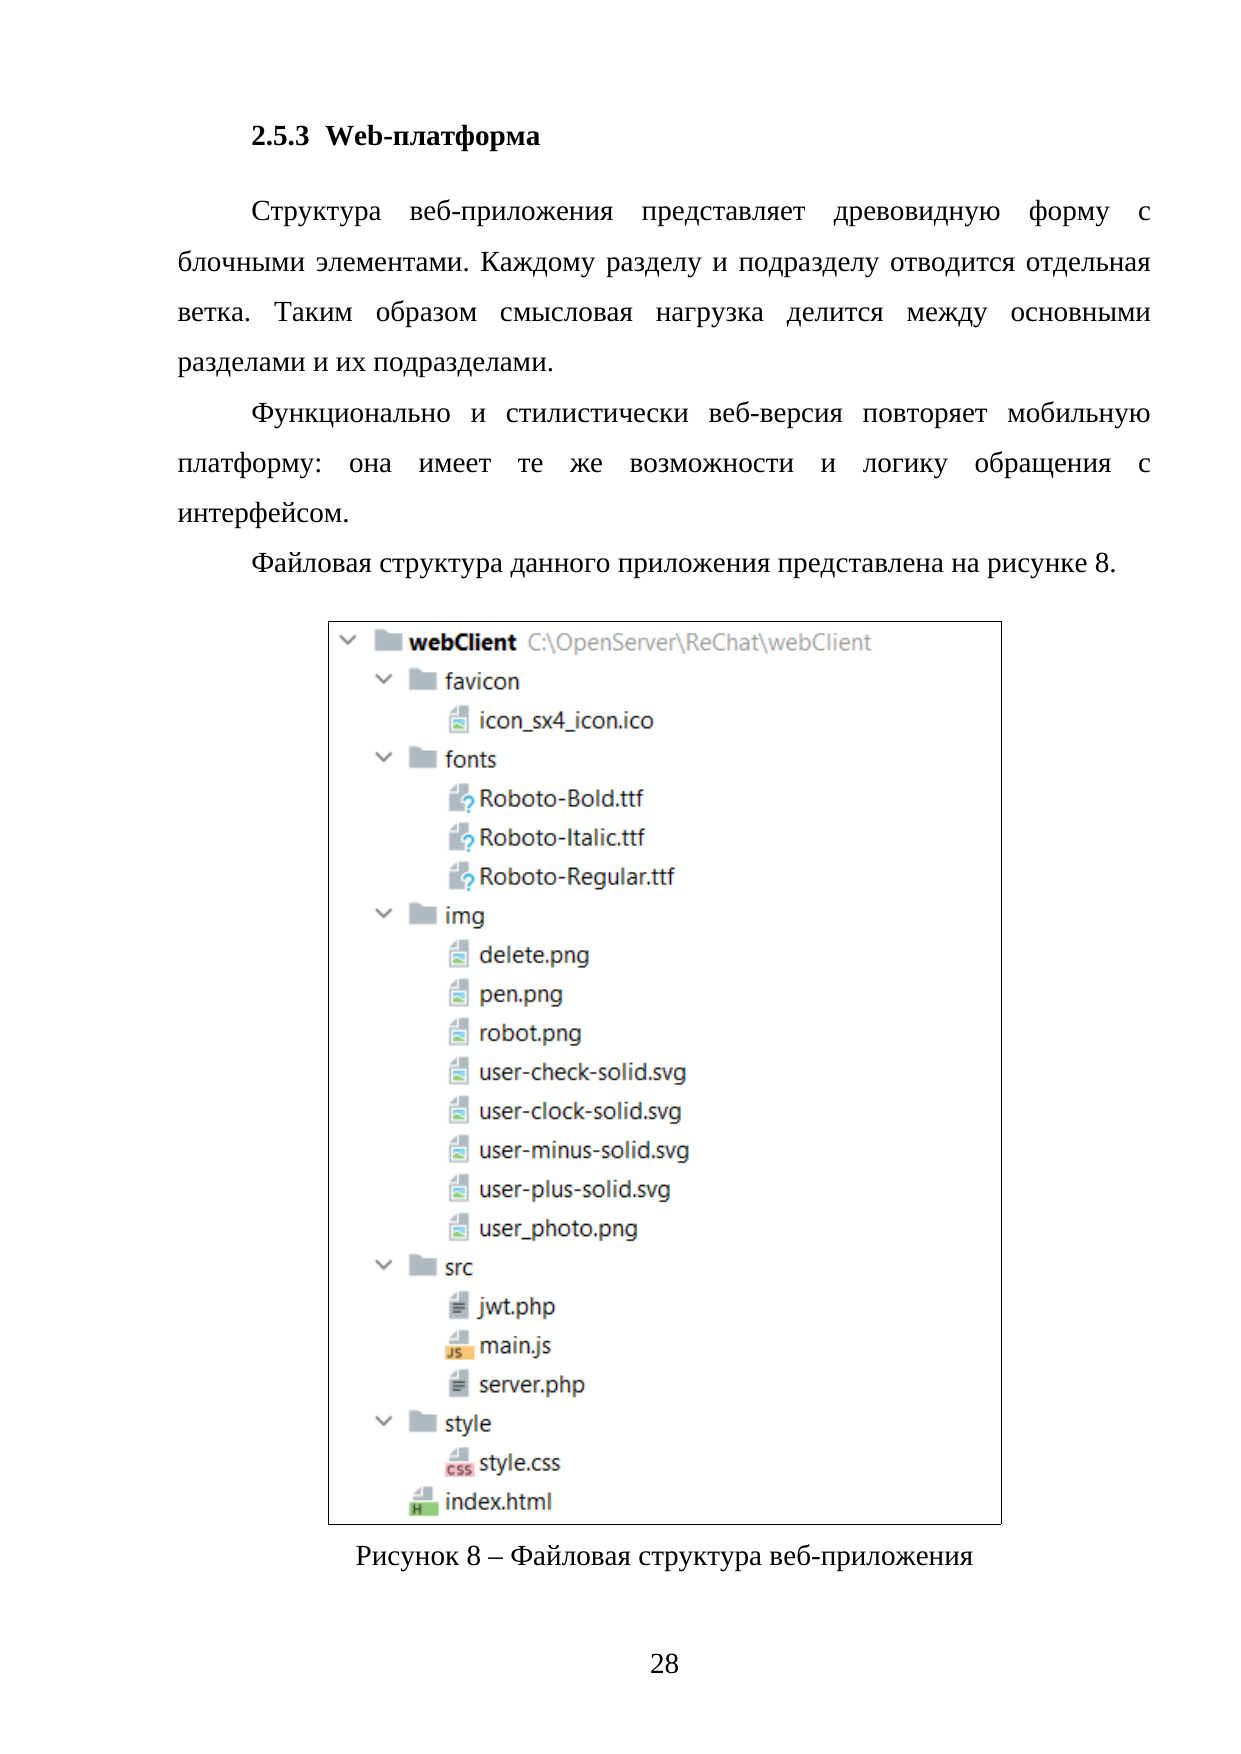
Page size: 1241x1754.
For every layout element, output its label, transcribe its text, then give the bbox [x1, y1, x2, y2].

picture [329, 622, 1001, 1524]
list Структура веб-приложения представляет древовидную форму с блочными элементами. Каждому разделу и подразделу отводится отдельная ветка. Таким образом смысловая нагрузка делится между основными разделами и их подразделами. [177, 193, 1152, 378]
list Функционально и стилистически веб-версия повторяет мобильную платформу: она имеет те же возможности и логику обращения с интерфейсом. [177, 395, 1152, 529]
list Web-платформа [177, 118, 1152, 152]
list Файловая структура данного приложения представлена на рисунке 8. [177, 546, 1152, 579]
list Рисунок 8 – Файловая структура веб-приложения [177, 1538, 1152, 1572]
